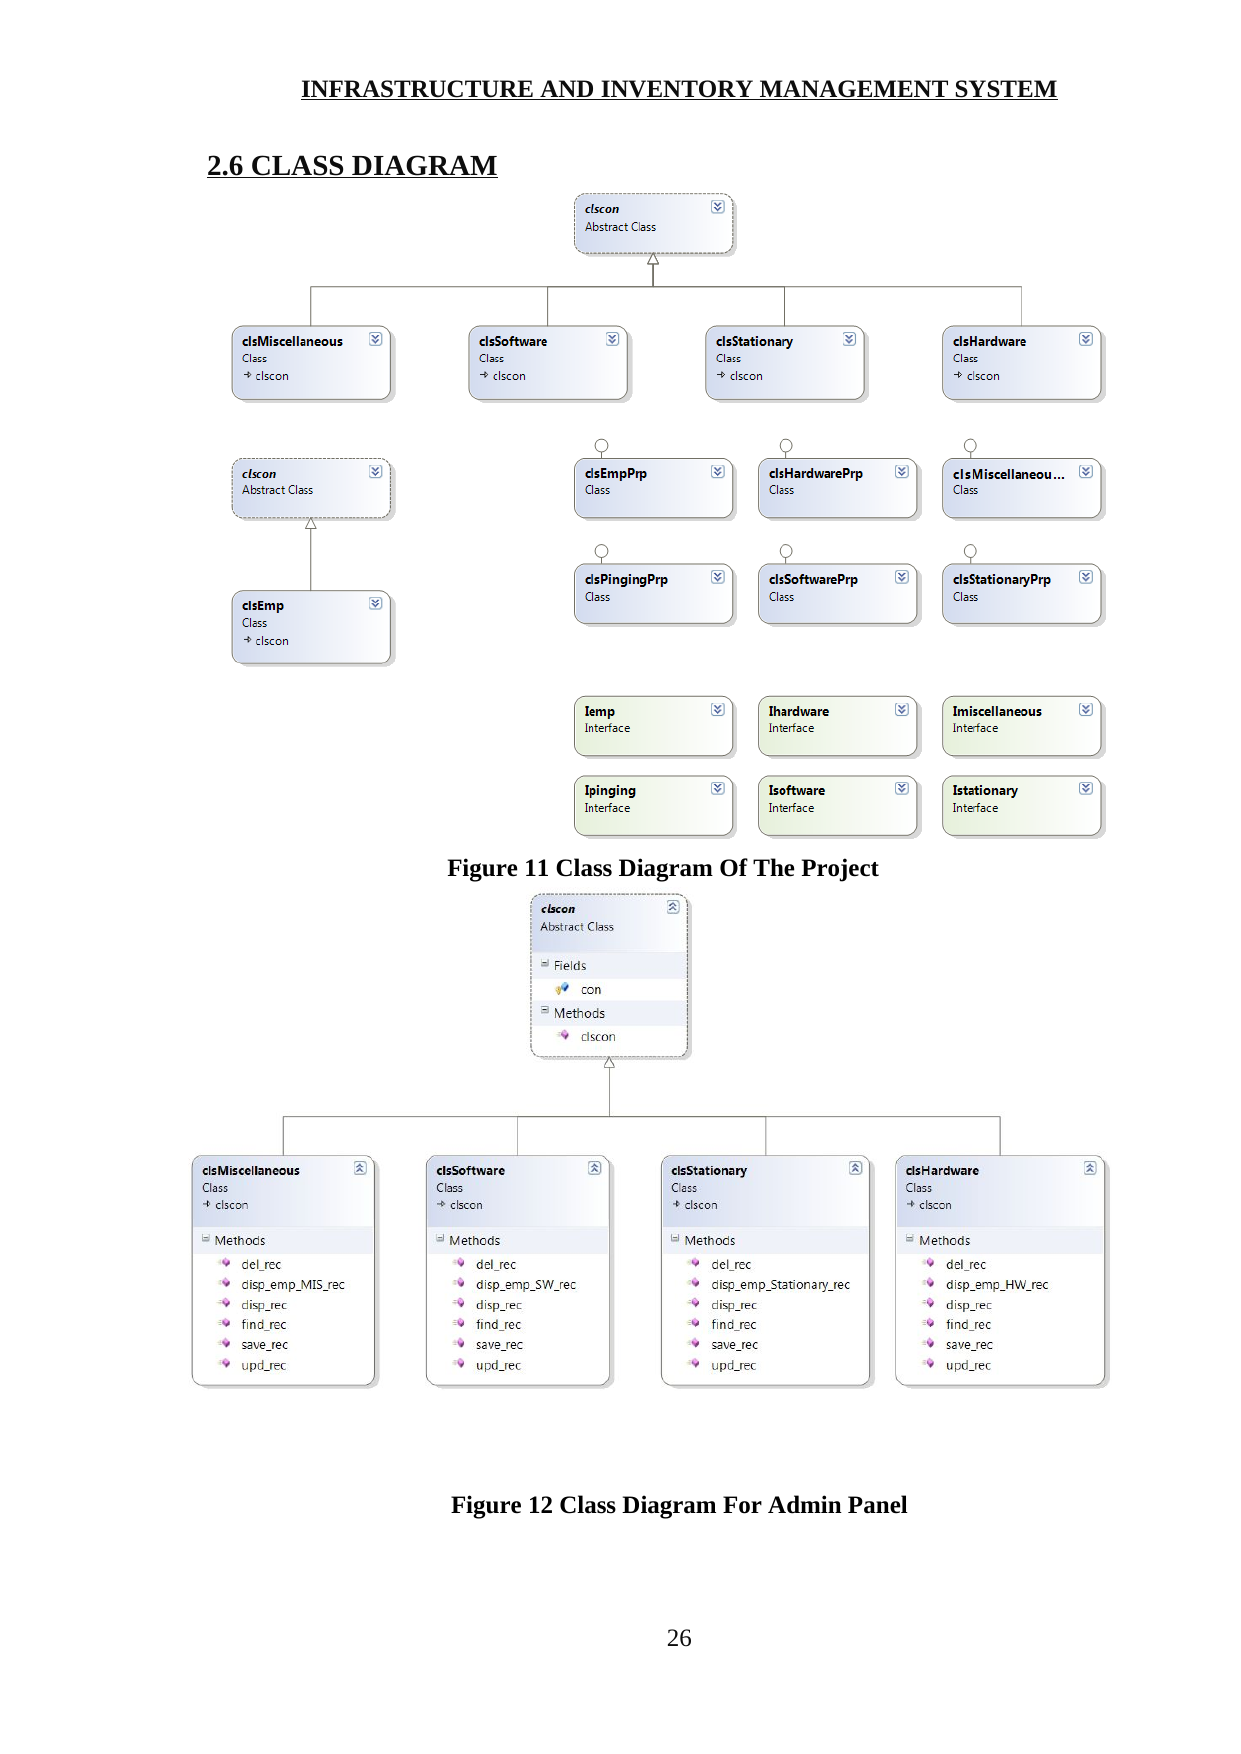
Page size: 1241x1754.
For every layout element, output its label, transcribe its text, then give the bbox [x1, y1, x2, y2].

picture [209, 179, 1117, 844]
subtitle 2.6 Class Diagram [207, 148, 1152, 181]
picture [188, 887, 1112, 1391]
